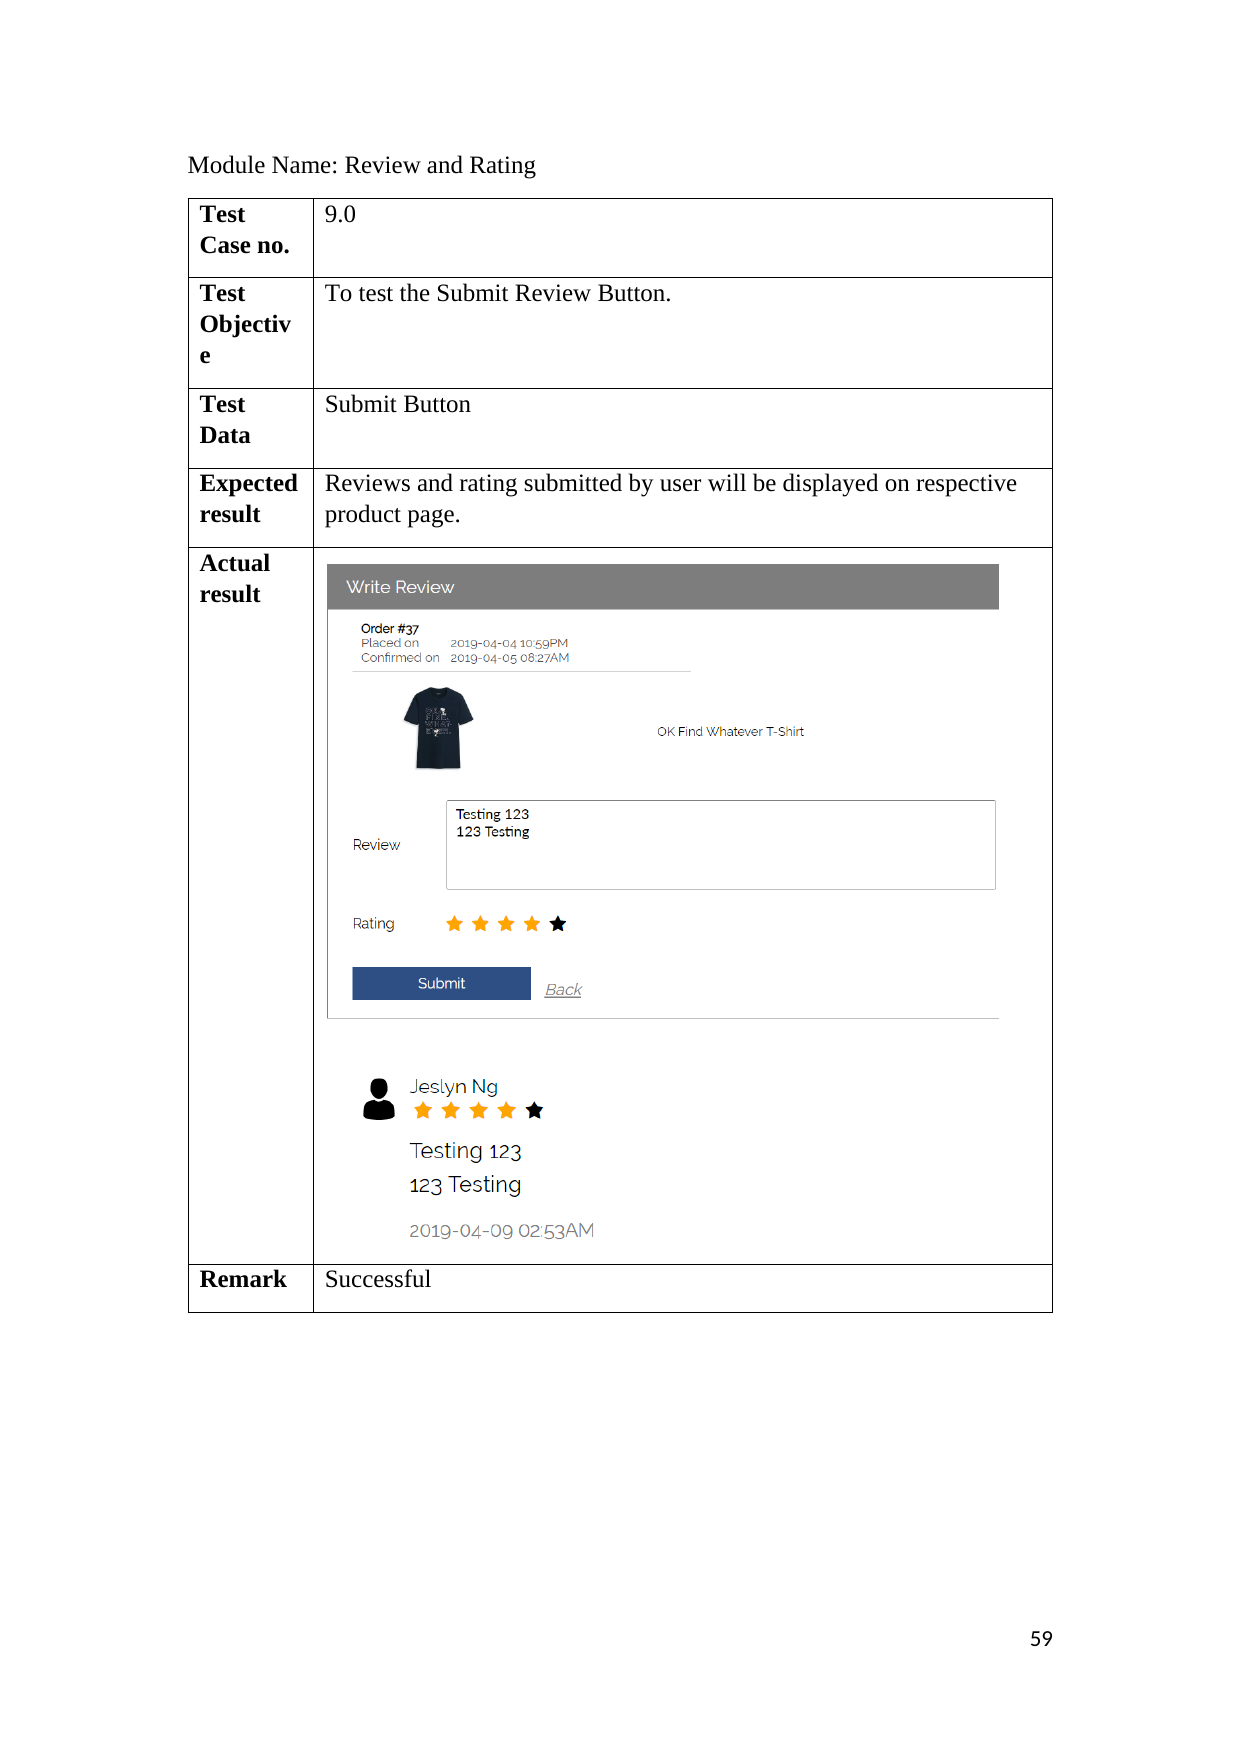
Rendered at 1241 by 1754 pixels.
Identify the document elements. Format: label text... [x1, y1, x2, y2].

table_cell [314, 548, 1052, 1263]
table_header 9.0 [314, 199, 1052, 277]
table_cell Test Data [189, 389, 313, 467]
table_cell Remark [189, 1265, 313, 1312]
table_cell Submit Button [314, 389, 1052, 467]
picture [328, 1053, 655, 1264]
table_cell Successful [314, 1265, 1052, 1312]
table_cell Expected result [189, 469, 313, 547]
table_cell To test the Submit Review Button. [314, 278, 1052, 388]
picture [319, 555, 999, 1020]
table_cell Reviews and rating submitted by user will be displayed on respective product page. [314, 469, 1052, 547]
table_cell Actual result [189, 548, 313, 1263]
table_cell Test Objective [189, 278, 313, 388]
table_header Test Case no. [189, 199, 313, 277]
text Module Name: Review and Rating [187, 150, 1053, 179]
